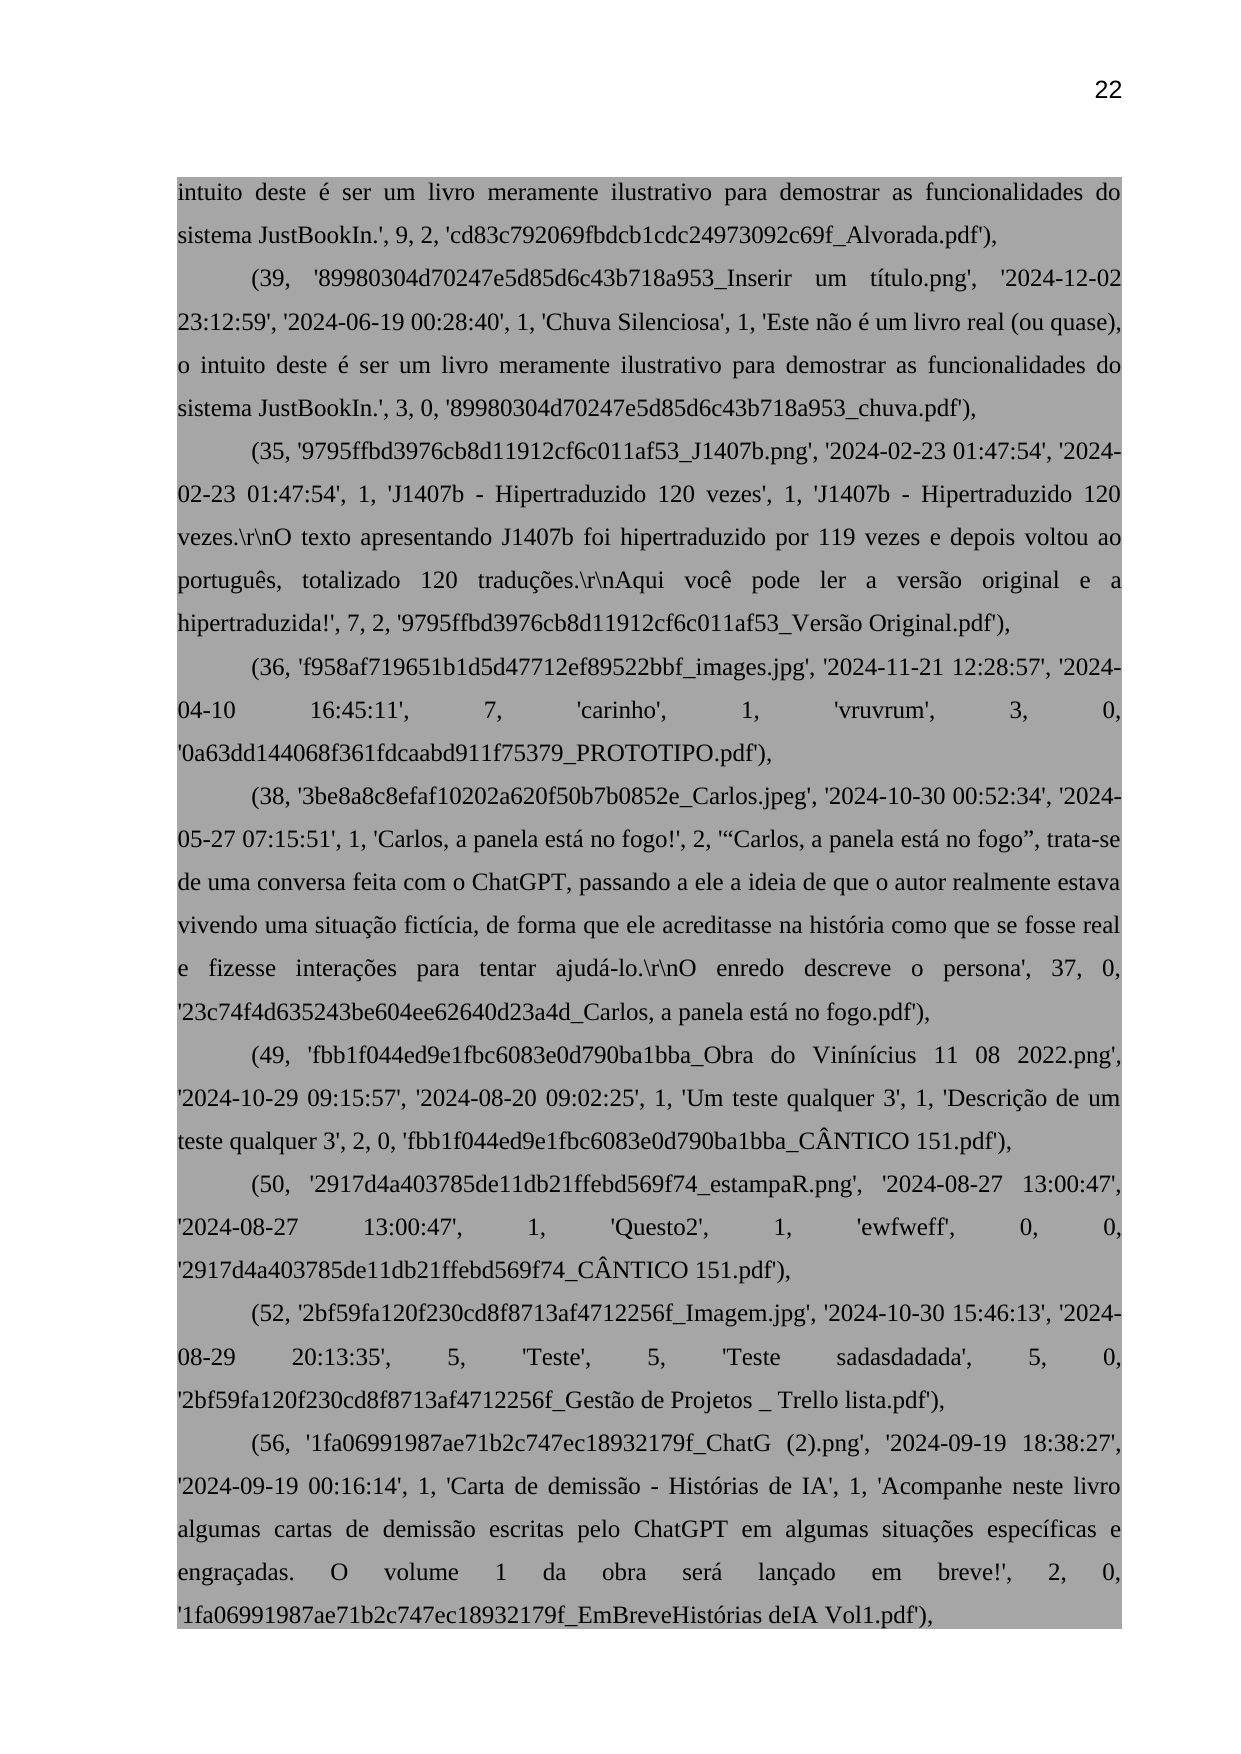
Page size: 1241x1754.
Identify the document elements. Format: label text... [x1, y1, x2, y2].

text (35, '9795ffbd3976cb8d11912cf6c011af53_J1407b.png', '2024-02-23 01:47:54', '2024-02-23 01:47:54', 1, 'J1407b - Hipertraduzido 120 vezes', 1, 'J1407b - Hipertraduzido 120 vezes.\r\nO texto apresentando J1407b foi hipertraduzido por 119 vezes e depois voltou ao português, totalizado 120 traduções.\r\nAqui você pode ler a versão original e a hipertraduzida!', 7, 2, '9795ffbd3976cb8d11912cf6c011af53_Versão Original.pdf'), [177, 436, 1122, 637]
text (39, '89980304d70247e5d85d6c43b718a953_Inserir um título.png', '2024-12-02 23:12:59', '2024-06-19 00:28:40', 1, 'Chuva Silenciosa', 1, 'Este não é um livro real (ou quase), o intuito deste é ser um livro meramente ilustrativo para demostrar as funcionalidades do sistema JustBookIn.', 3, 0, '89980304d70247e5d85d6c43b718a953_chuva.pdf'), [177, 263, 1122, 422]
text (36, 'f958af719651b1d5d47712ef89522bbf_images.jpg', '2024-11-21 12:28:57', '2024-04-10 16:45:11', 7, 'carinho', 1, 'vruvrum', 3, 0, '0a63dd144068f361fdcaabd911f75379_PROTOTIPO.pdf'), [177, 652, 1122, 767]
text (49, 'fbb1f044ed9e1fbc6083e0d790ba1bba_Obra do Vinínícius 11 08 2022.png', '2024-10-29 09:15:57', '2024-08-20 09:02:25', 1, 'Um teste qualquer 3', 1, 'Descrição de um teste qualquer 3', 2, 0, 'fbb1f044ed9e1fbc6083e0d790ba1bba_CÂNTICO 151.pdf'), [177, 1040, 1122, 1155]
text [177, 177, 1122, 249]
text (52, '2bf59fa120f230cd8f8713af4712256f_Imagem.jpg', '2024-10-30 15:46:13', '2024-08-29 20:13:35', 5, 'Teste', 5, 'Teste sadasdadada', 5, 0, '2bf59fa120f230cd8f8713af4712256f_Gestão de Projetos _ Trello lista.pdf'), [177, 1298, 1122, 1413]
text (56, '1fa06991987ae71b2c747ec18932179f_ChatG (2).png', '2024-09-19 18:38:27', '2024-09-19 00:16:14', 1, 'Carta de demissão - Histórias de IA', 1, 'Acompanhe neste livro algumas cartas de demissão escritas pelo ChatGPT em algumas situações específicas e engraçadas. O volume 1 da obra será lançado em breve!', 2, 0, '1fa06991987ae71b2c747ec18932179f_EmBreveHistórias deIA Vol1.pdf'), [177, 1428, 1122, 1629]
text (38, '3be8a8c8efaf10202a620f50b7b0852e_Carlos.jpeg', '2024-10-30 00:52:34', '2024-05-27 07:15:51', 1, 'Carlos, a panela está no fogo!', 2, '“Carlos, a panela está no fogo”, trata-se de uma conversa feita com o ChatGPT, passando a ele a ideia de que o autor realmente estava vivendo uma situação fictícia, de forma que ele acreditasse na história como que se fosse real e fizesse interações para tentar ajudá-lo.\r\nO enredo descreve o persona', 37, 0, '23c74f4d635243be604ee62640d23a4d_Carlos, a panela está no fogo.pdf'), [177, 781, 1122, 1025]
text (50, '2917d4a403785de11db21ffebd569f74_estampaR.png', '2024-08-27 13:00:47', '2024-08-27 13:00:47', 1, 'Questo2', 1, 'ewfweff', 0, 0, '2917d4a403785de11db21ffebd569f74_CÂNTICO 151.pdf'), [177, 1169, 1122, 1284]
